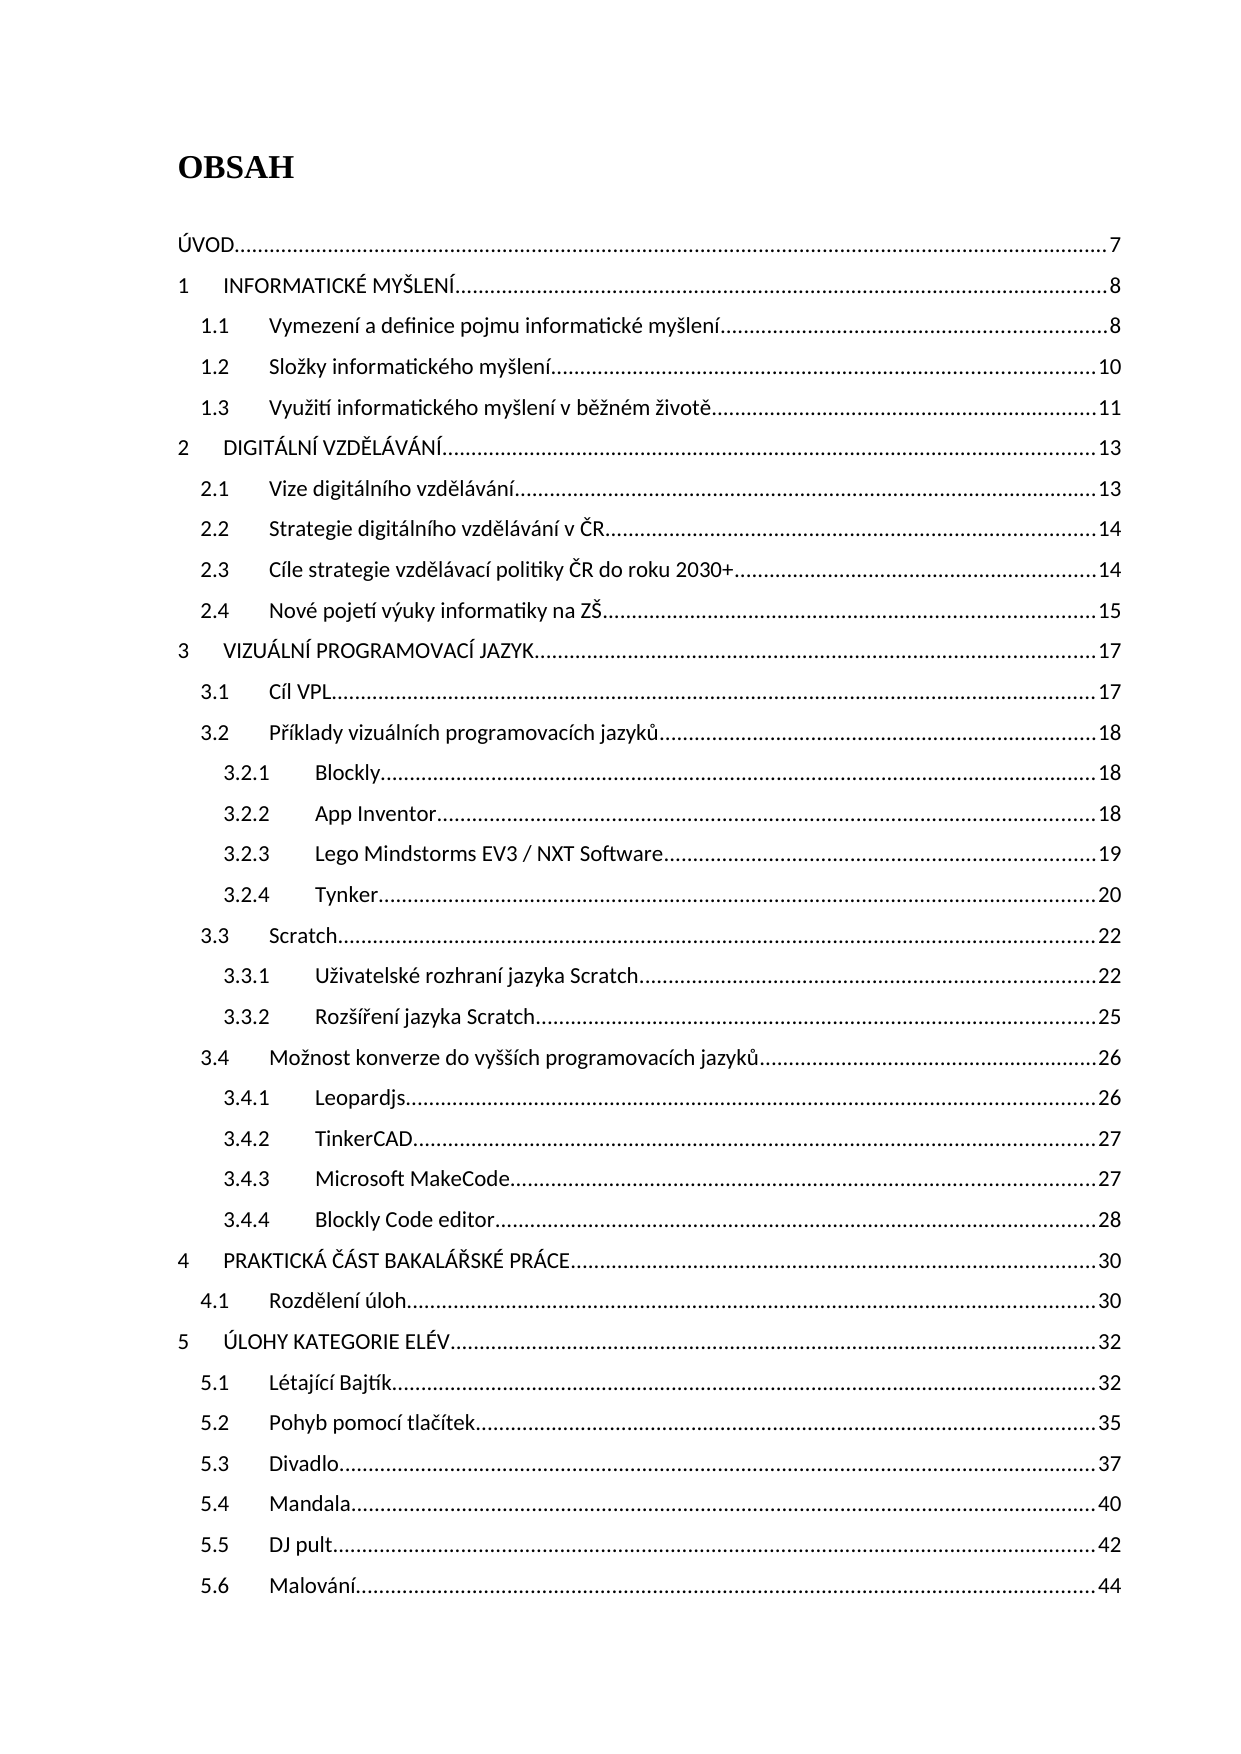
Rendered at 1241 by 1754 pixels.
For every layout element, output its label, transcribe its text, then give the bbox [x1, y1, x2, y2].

text 2.2 Strategie digitálního vzdělávání v ČR 14 [200, 514, 1122, 543]
text 3.4.3 Microsoft MakeCode 27 [223, 1164, 1122, 1193]
text 3.1 Cíl VPL 17 [200, 677, 1122, 705]
text 5 ÚLOHY KATEGORIE ELÉV 32 [177, 1327, 1122, 1355]
text 2 DIGITÁLNÍ VZDĚLÁVÁNÍ 13 [177, 433, 1122, 461]
text 3.2.2 App Inventor 18 [223, 799, 1122, 827]
text 5.2 Pohyb pomocí tlačítek 35 [200, 1408, 1122, 1436]
text 3.4.4 Blockly Code editor 28 [223, 1205, 1122, 1233]
text 3.2.1 Blockly 18 [223, 758, 1122, 786]
text 3.3.1 Uživatelské rozhraní jazyka Scratch 22 [223, 961, 1122, 989]
text 3.4.2 TinkerCAD 27 [223, 1124, 1122, 1152]
text 2.4 Nové pojetí výuky informatiky na ZŠ 15 [200, 596, 1122, 624]
text ÚVOD 7 [177, 230, 1122, 258]
text 5.3 Divadlo 37 [200, 1449, 1122, 1477]
text 5.1 Létající Bajtík 32 [200, 1368, 1122, 1396]
text 1 INFORMATICKÉ MYŠLENÍ 8 [177, 271, 1122, 299]
text 3.2 Příklady vizuálních programovacích jazyků 18 [200, 718, 1122, 746]
text 3.3 Scratch 22 [200, 921, 1122, 949]
text 2.3 Cíle strategie vzdělávací politiky ČR do roku 2030+ 14 [200, 555, 1122, 583]
text 5.5 DJ pult 42 [200, 1530, 1122, 1558]
text 5.6 Malování 44 [200, 1571, 1122, 1599]
text 4.1 Rozdělení úloh 30 [200, 1286, 1122, 1314]
text 1.1 Vymezení a definice pojmu informatické myšlení 8 [200, 311, 1122, 339]
text 3.3.2 Rozšíření jazyka Scratch 25 [223, 1002, 1122, 1030]
text 3.2.4 Tynker 20 [223, 880, 1122, 908]
text 3 VIZUÁLNÍ PROGRAMOVACÍ JAZYK 17 [177, 636, 1122, 664]
text 4 PRAKTICKÁ ČÁST BAKALÁŘSKÉ PRÁCE 30 [177, 1246, 1122, 1274]
text 2.1 Vize digitálního vzdělávání 13 [200, 474, 1122, 502]
text 1.2 Složky informatického myšlení 10 [200, 352, 1122, 380]
text 1.3 Využití informatického myšlení v běžném životě 11 [200, 393, 1122, 421]
text 5.4 Mandala 40 [200, 1489, 1122, 1518]
text 3.4.1 Leopardjs 26 [223, 1083, 1122, 1111]
text 3.4 Možnost konverze do vyšších programovacích jazyků 26 [200, 1043, 1122, 1071]
text OBSAH [177, 148, 1122, 186]
text 3.2.3 Lego Mindstorms EV3 / NXT Software 19 [223, 839, 1122, 868]
